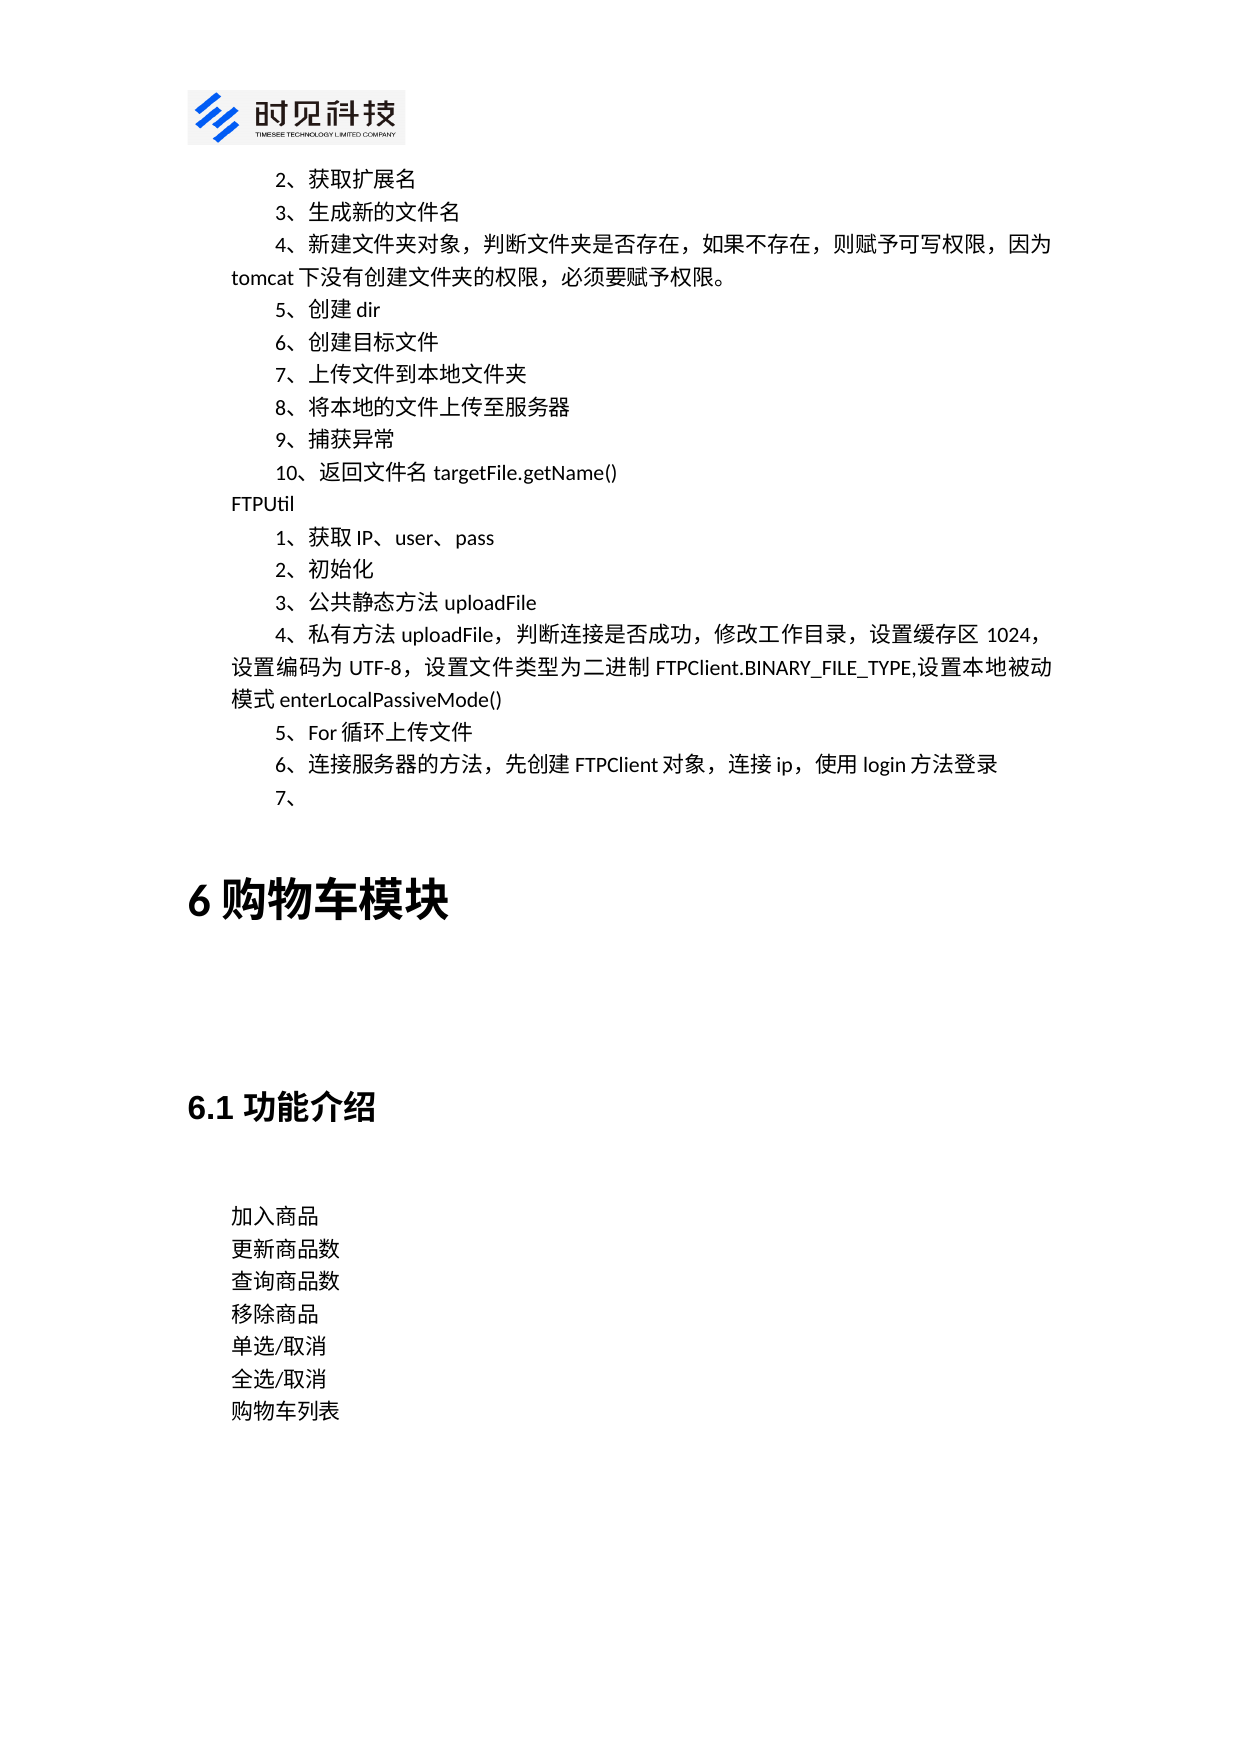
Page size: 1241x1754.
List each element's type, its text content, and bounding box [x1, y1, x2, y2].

text 购物车列表 [187, 1394, 1053, 1426]
list 获取IP、user、pass [231, 519, 1053, 552]
subtitle 6.1 功能介绍 [187, 1072, 1053, 1137]
text 加入商品 [187, 1199, 1053, 1231]
subtitle 6 购物车模块 [187, 847, 1053, 945]
list 捕获异常 [231, 422, 1053, 454]
text 全选/取消 [187, 1361, 1053, 1394]
list 返回文件名 targetFile.getName() [231, 454, 1053, 487]
list 公共静态方法 uploadFile [231, 584, 1053, 617]
list FTPUtil [187, 487, 1053, 519]
text 单选/取消 [187, 1329, 1053, 1361]
list For循环上传文件 [231, 714, 1053, 747]
picture [187, 90, 406, 145]
list 生成新的文件名 [231, 194, 1053, 227]
text 更新商品数 [187, 1231, 1053, 1264]
list 连接服务器的方法，先创建FTPClient对象，连接ip，使用login方法登录 [231, 747, 1053, 779]
list 上传文件到本地文件夹 [231, 357, 1053, 389]
list 创建目标文件 [231, 324, 1053, 357]
text 查询商品数 [187, 1264, 1053, 1296]
list 将本地的文件上传至服务器 [231, 389, 1053, 422]
list 获取扩展名 [231, 162, 1053, 194]
list 私有方法uploadFile，判断连接是否成功，修改工作目录，设置缓存区1024，设置编码为UTF-8，设置文件类型为二进制FTPClient.BINARY_FILE_TYPE,设置本地被动模式enterLocalPassiveMode() [231, 617, 1053, 714]
list 新建文件夹对象，判断文件夹是否存在，如果不存在，则赋予可写权限，因为tomcat下没有创建文件夹的权限，必须要赋予权限。 [231, 227, 1053, 292]
list 初始化 [231, 552, 1053, 584]
text 移除商品 [187, 1296, 1053, 1329]
list 创建dir [231, 292, 1053, 324]
